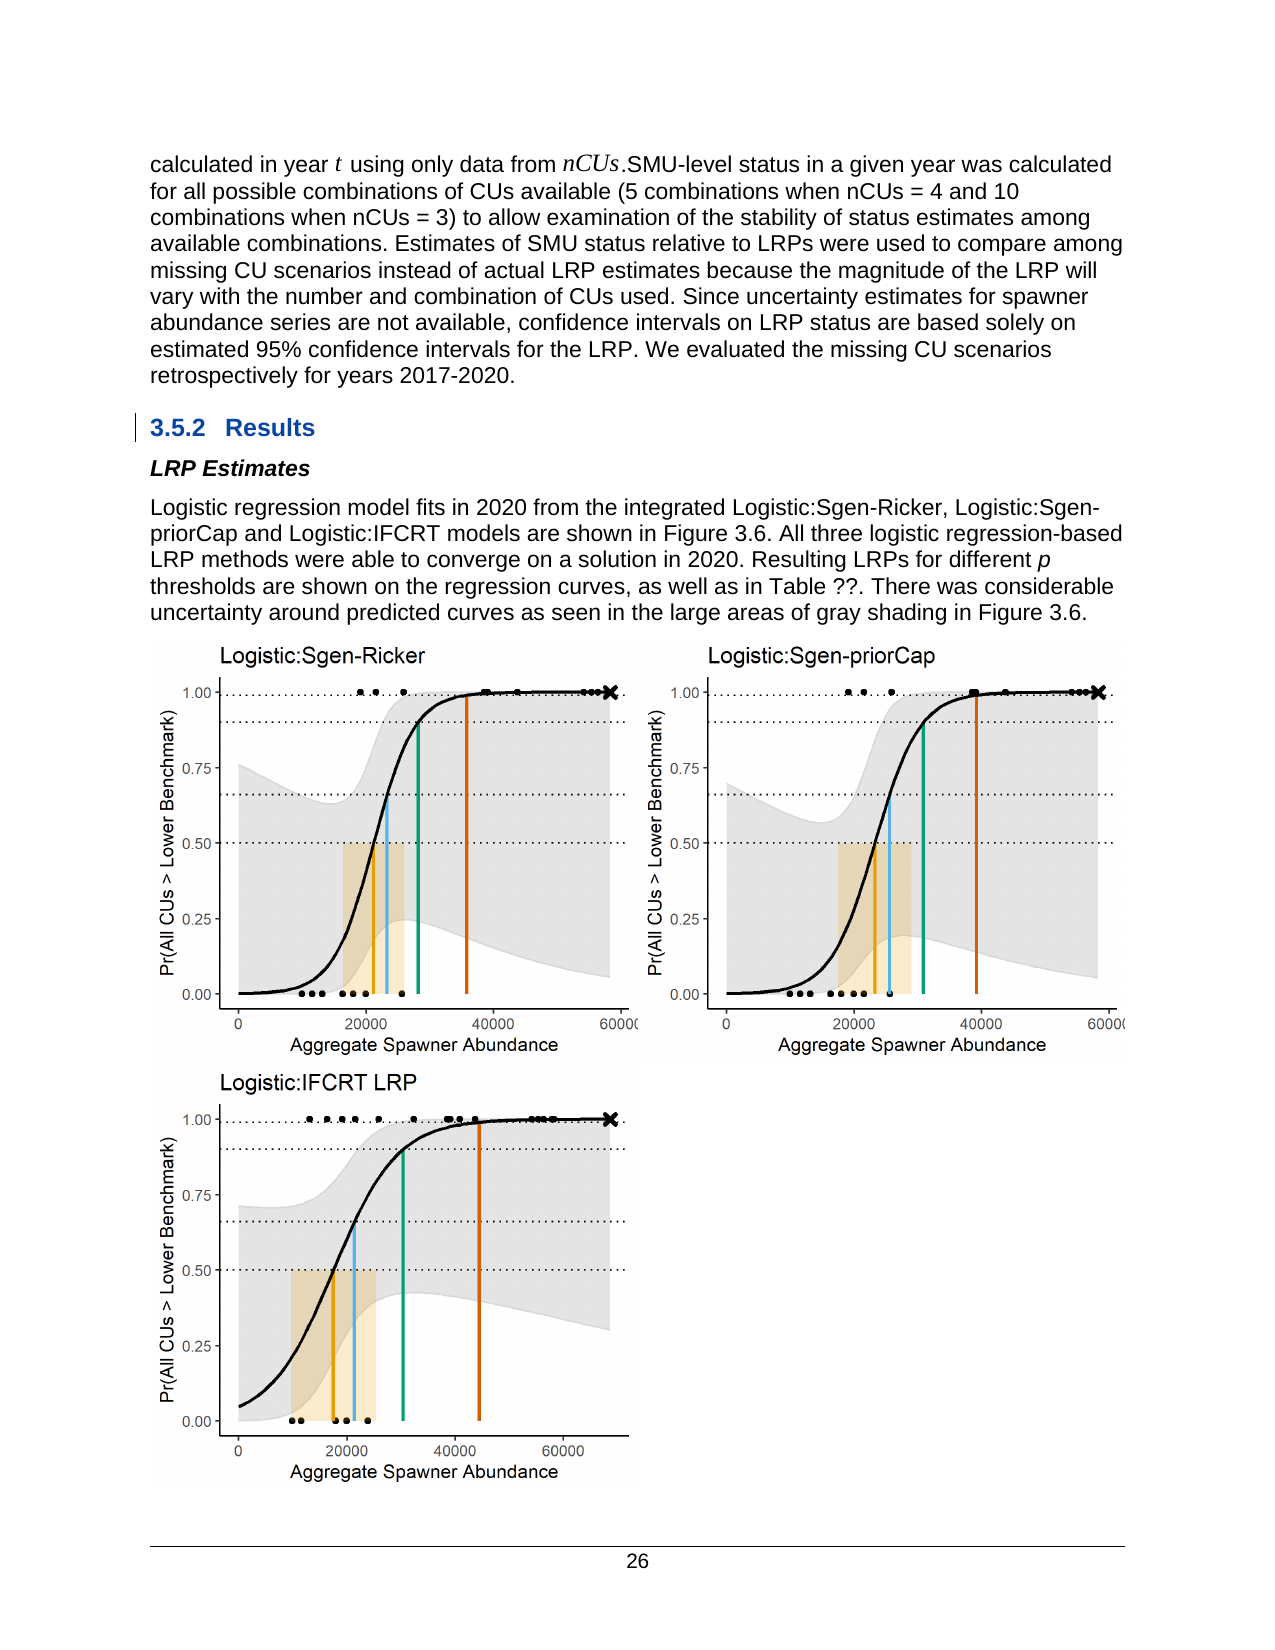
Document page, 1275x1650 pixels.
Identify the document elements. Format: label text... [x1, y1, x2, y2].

picture [150, 637, 1125, 1491]
subtitle 3.5.2 Results [150, 413, 1125, 442]
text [150, 150, 1125, 388]
text Logistic regression model fits in 2020 from the integrated Logistic:Sgen-Ricker, Logistic:Sgen-priorCap and Logistic:IFCRT models are shown in Figure 3.6. All three logistic regression-based LRP methods were able to converge on a solution in 2020. Resulting LRPs for different p thresholds are shown on the regression curves, as well as in Table ??. There was considerable uncertainty around predicted curves as seen in the large areas of gray shading in Figure 3.6. [150, 493, 1125, 625]
text LRP Estimates [150, 455, 1125, 481]
